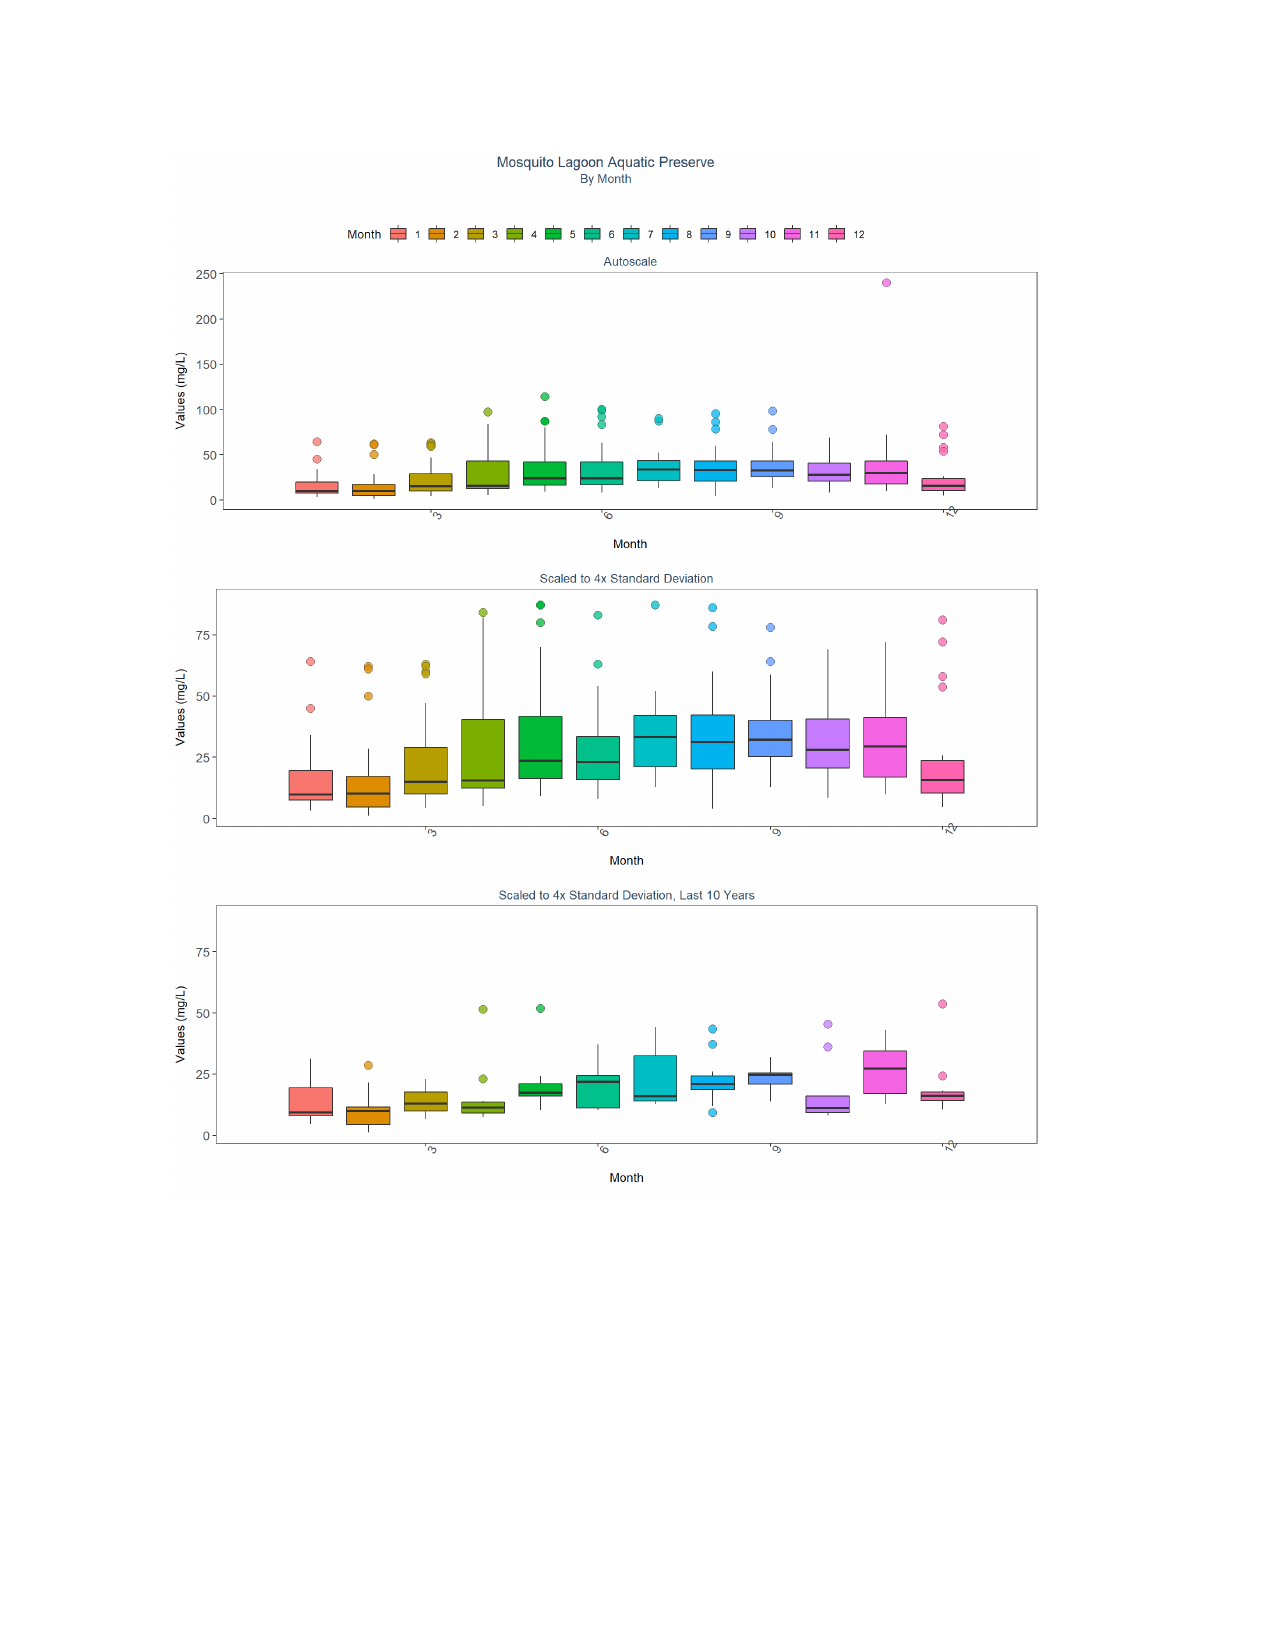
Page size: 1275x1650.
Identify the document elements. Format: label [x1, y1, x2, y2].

picture [168, 150, 1044, 1200]
